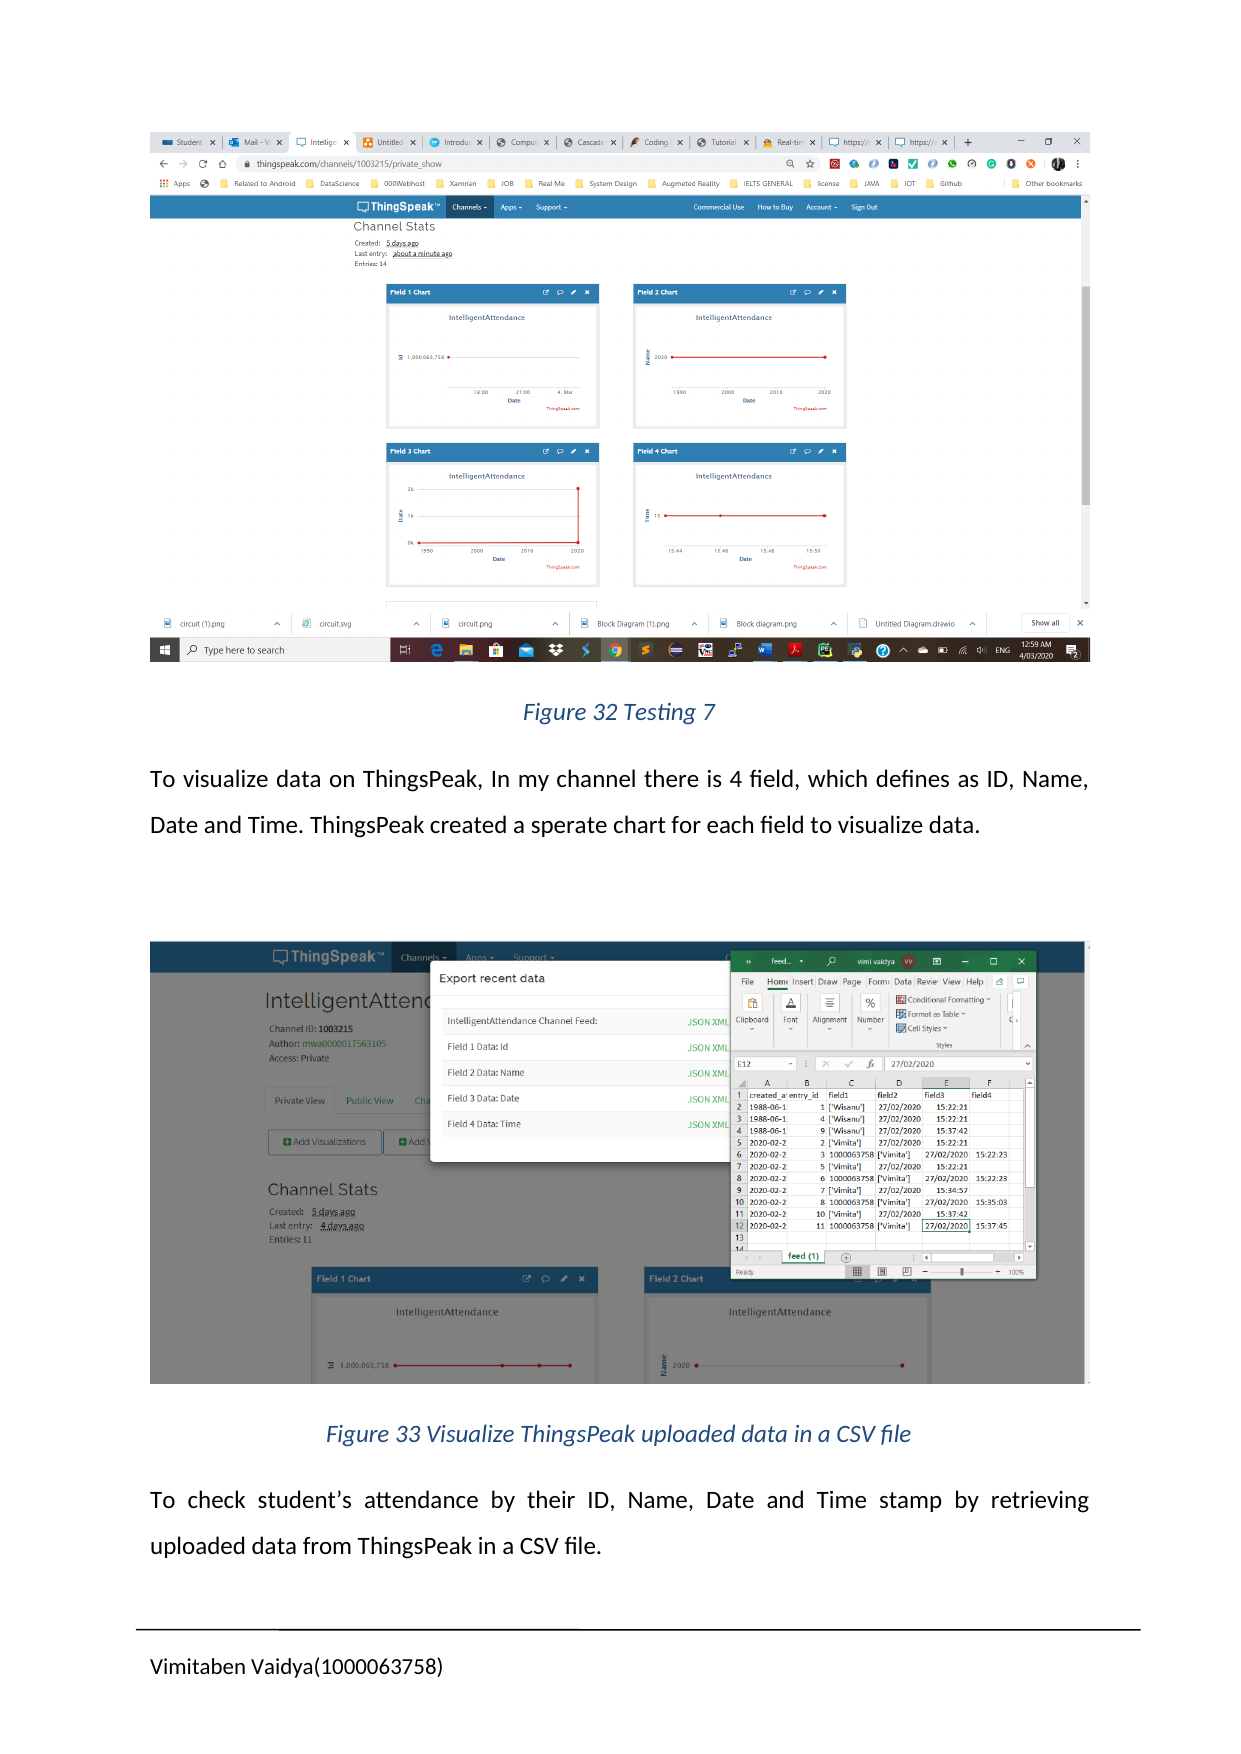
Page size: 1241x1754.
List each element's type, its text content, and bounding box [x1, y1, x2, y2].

text Figure 32 Testing 7 [150, 697, 1090, 727]
text Figure 33 Visualize ThingsPeak uploaded data in a CSV file [150, 1418, 1090, 1448]
text To check student’s attendance by their ID, Name, Date and Time stamp by retrieving uploaded data from ThingsPeak in a CSV file. [150, 1484, 1090, 1561]
text To visualize data on ThingsPeak, In my channel there is 4 field, which defines as ID, Name, Date and Time. ThingsPeak created a sperate chart for each field to visualize data. [150, 763, 1090, 839]
picture [150, 938, 1091, 1384]
picture [150, 132, 1091, 662]
